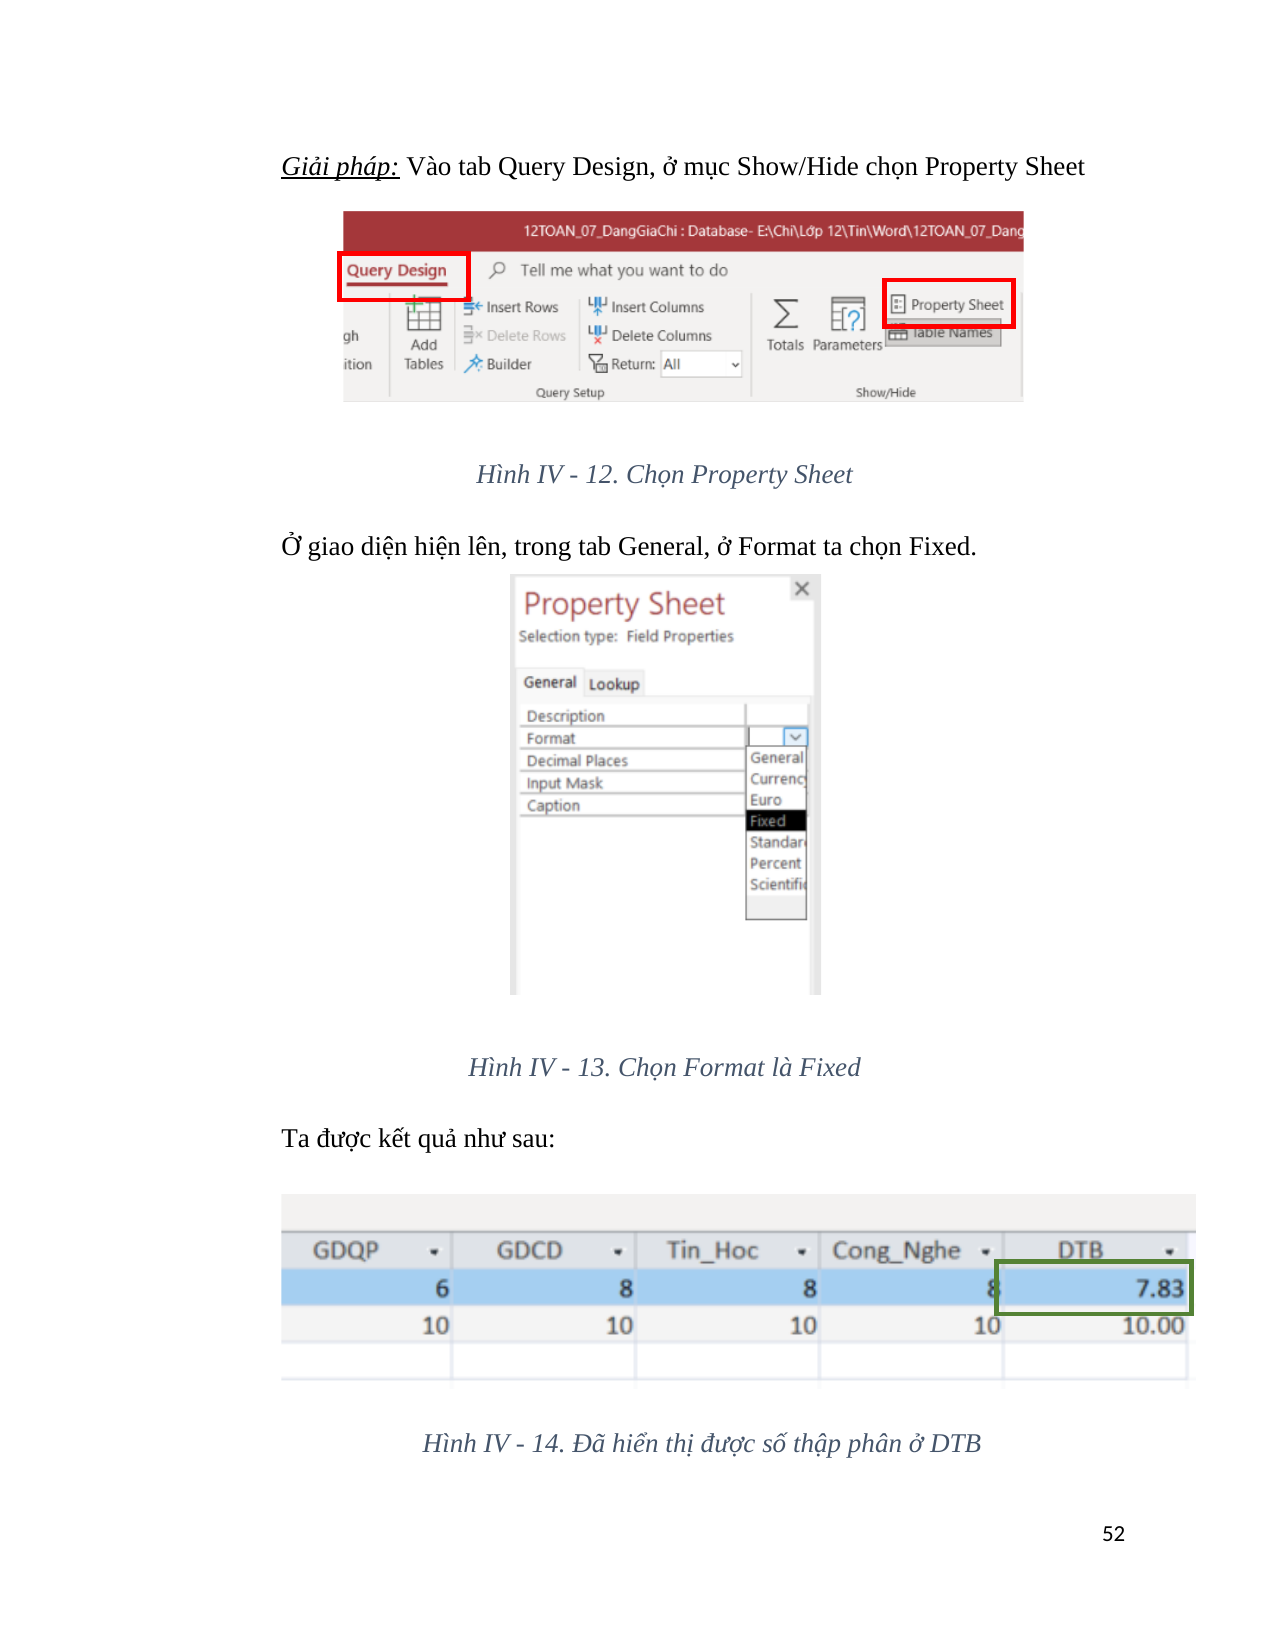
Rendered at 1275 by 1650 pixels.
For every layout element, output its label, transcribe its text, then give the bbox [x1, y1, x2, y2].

text Ở giao diện hiện lên, trong tab General, ở Format ta chọn Fixed. [281, 530, 1125, 561]
picture [343, 256, 466, 298]
picture [510, 574, 822, 995]
text Giải pháp: Vào tab Query Design, ở mục Show/Hide chọn Property Sheet [281, 150, 1125, 181]
picture [343, 211, 1024, 402]
picture [281, 1194, 1196, 1389]
text Hình IV - 14. Đã hiển thị được số thập phân ở DTB [206, 1427, 1125, 1459]
text Ta được kết quả như sau: [281, 1122, 1125, 1154]
